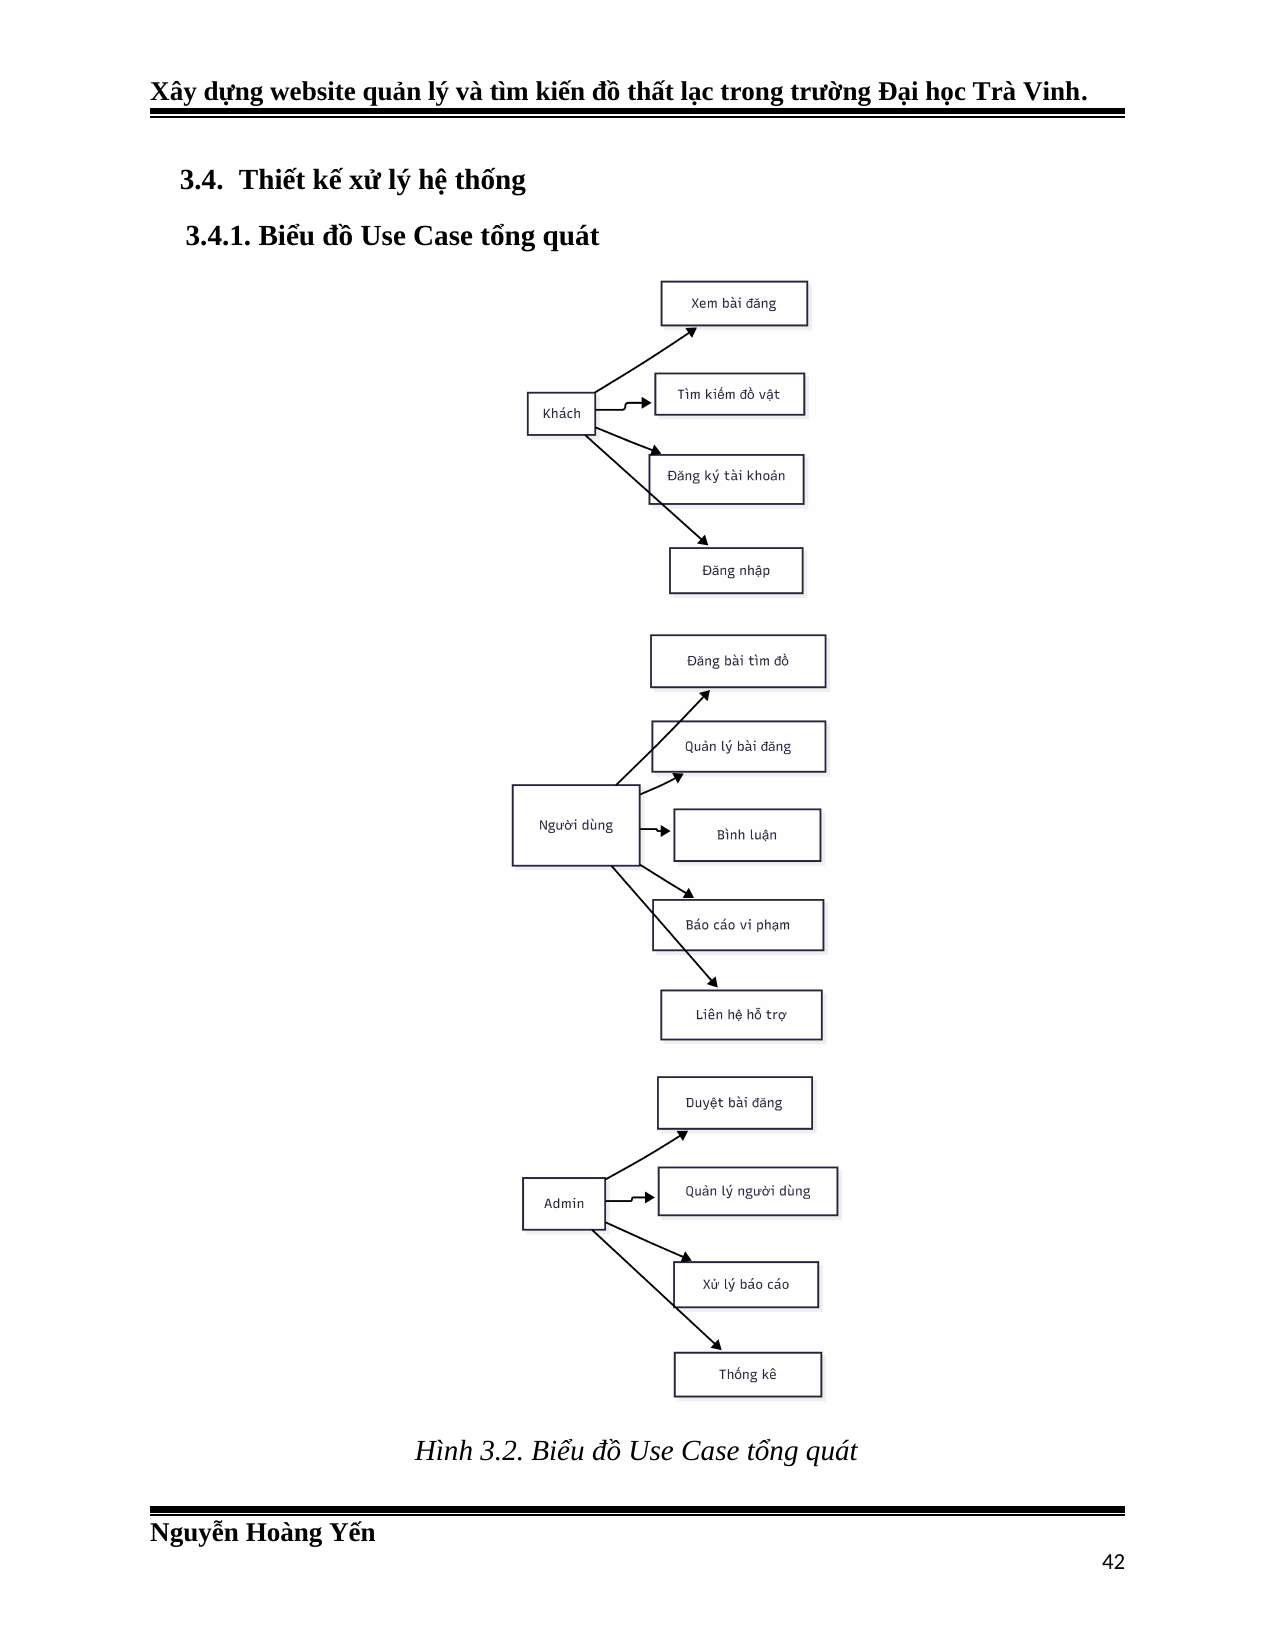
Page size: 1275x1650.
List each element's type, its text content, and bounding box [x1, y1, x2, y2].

text Biểu đồ Use Case tổng quát [185, 218, 1125, 252]
text Hình 3.2. Biểu đồ Use Case tổng quát [150, 1433, 1125, 1467]
text Thiết kế xử lý hệ thống [179, 162, 1125, 196]
picture [505, 274, 845, 1404]
